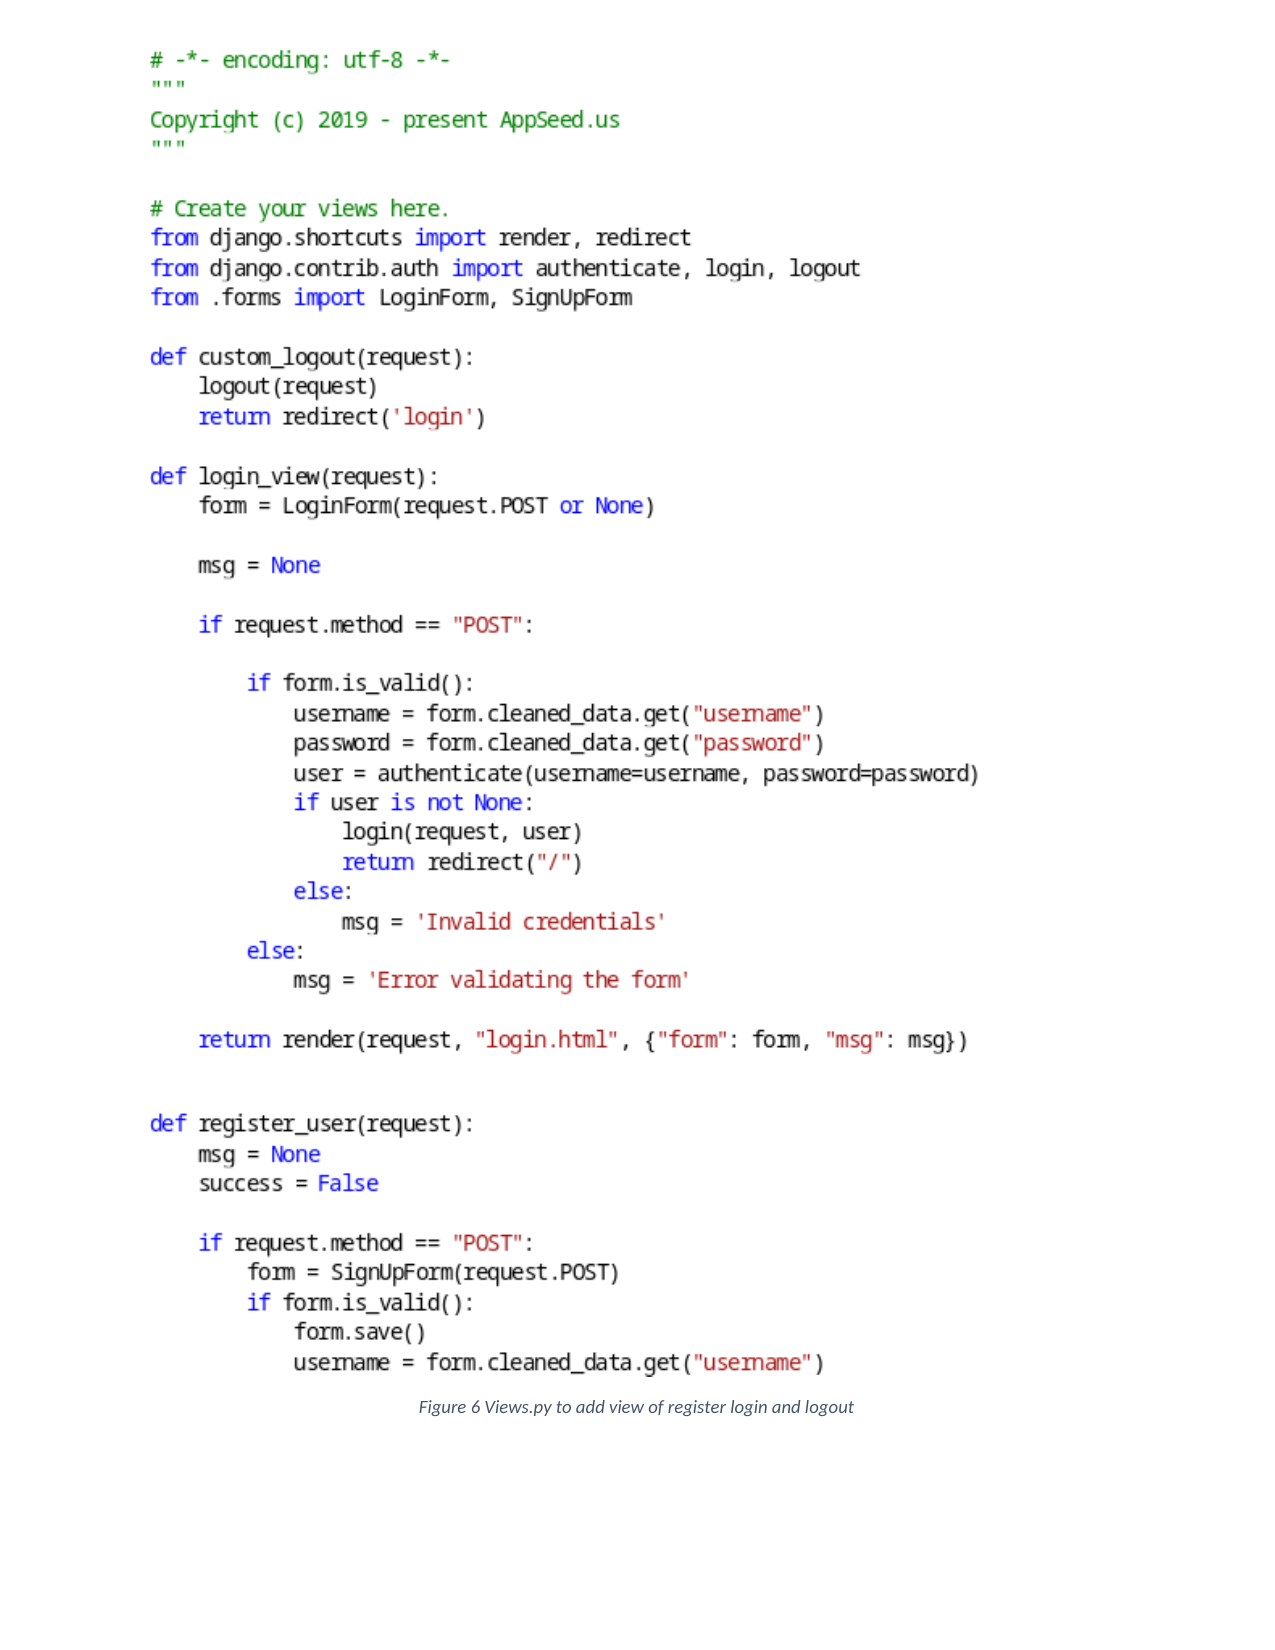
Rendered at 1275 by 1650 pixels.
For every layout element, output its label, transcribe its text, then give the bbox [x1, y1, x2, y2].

text Figure 6 Views.py to add view of register login and logout [150, 1396, 1125, 1418]
